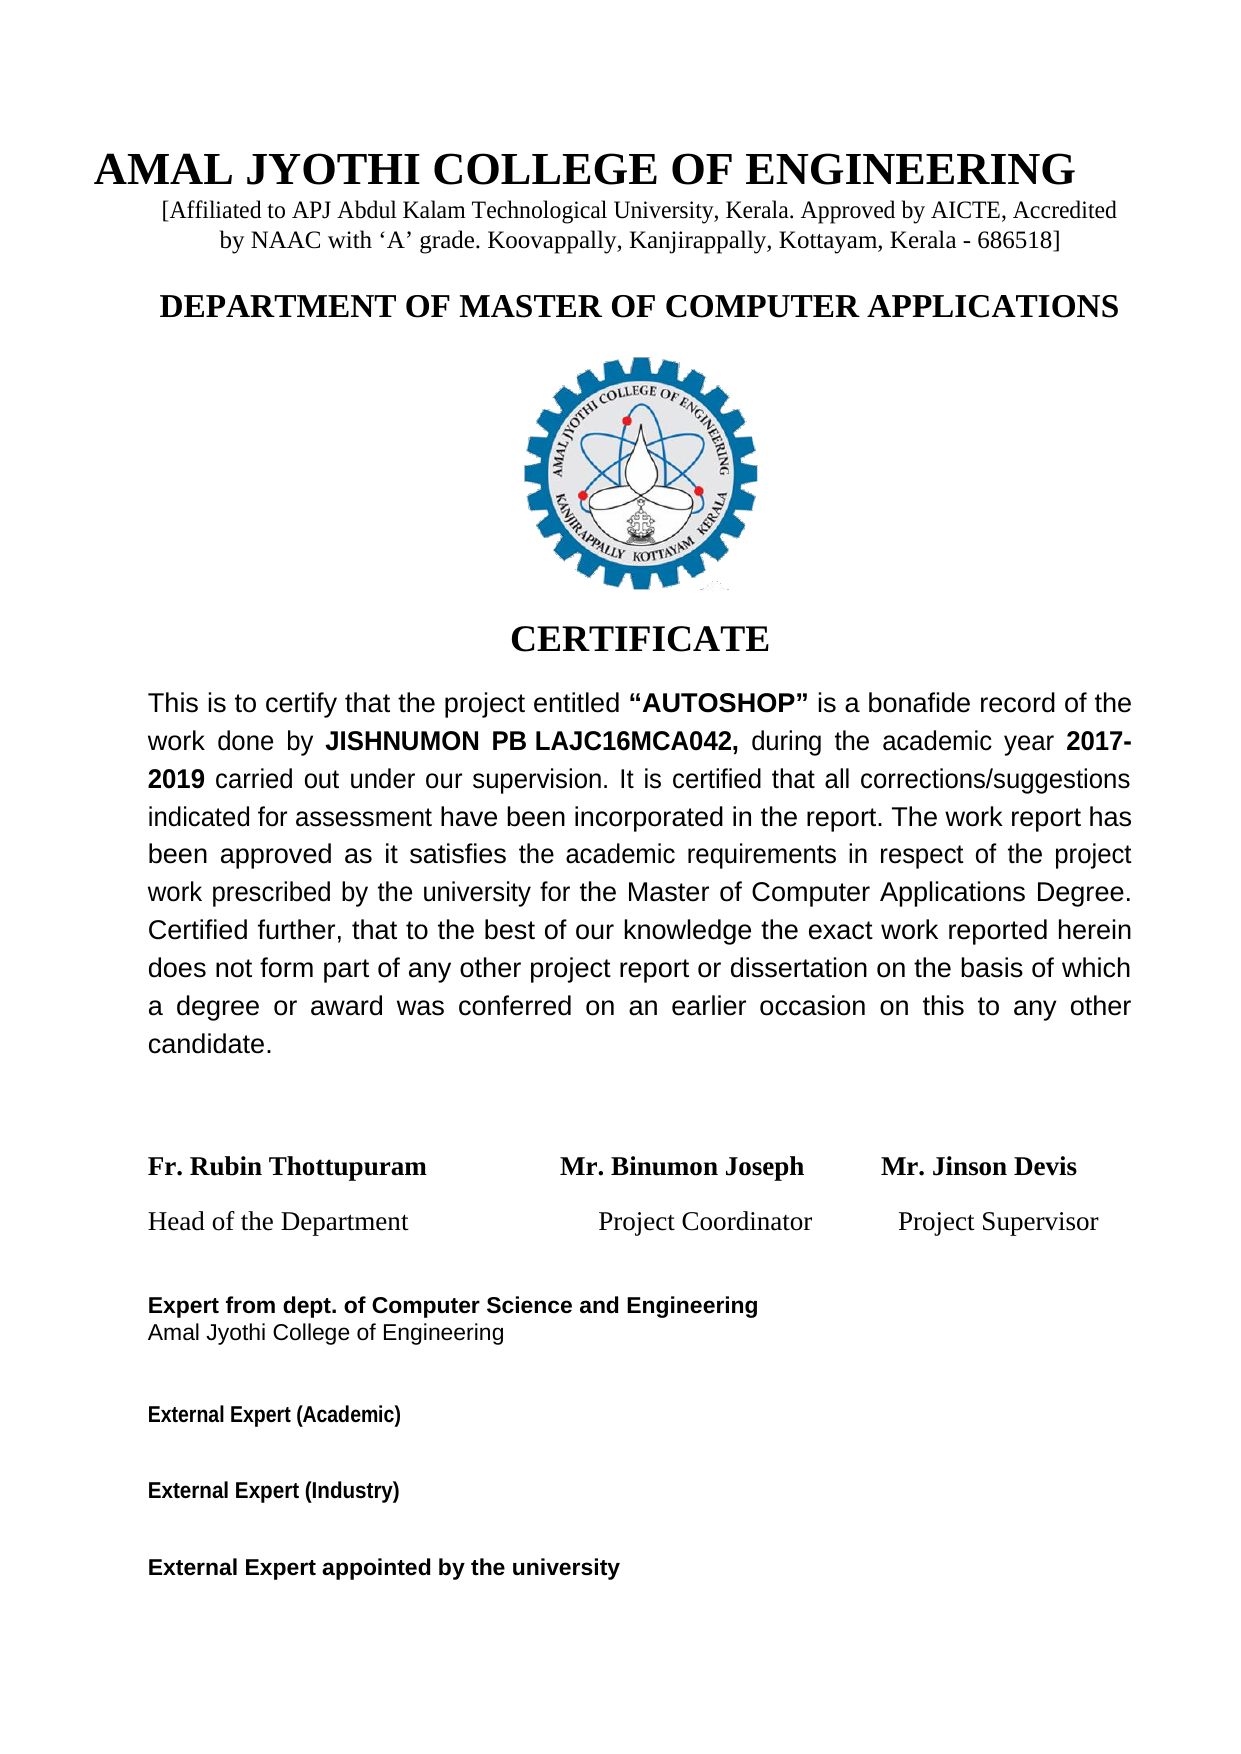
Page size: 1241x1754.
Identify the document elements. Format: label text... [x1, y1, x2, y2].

text Expert from dept. of Computer Science and Engineering [148, 1292, 1234, 1318]
table_cell Project Supervisor [855, 1195, 1108, 1238]
text CERTIFICATE [221, 373, 1059, 660]
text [133, 225, 1147, 254]
table_header Mr. Jinson Devis [855, 1152, 1108, 1195]
text External Expert appointed by the university [148, 1554, 1234, 1580]
picture [521, 355, 760, 594]
table_cell Project Coordinator [512, 1195, 855, 1238]
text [133, 195, 1146, 223]
text AMAL JYOTHI COLLEGE OF ENGINEERING [94, 142, 1234, 194]
table_header Mr. Binumon Joseph [512, 1152, 855, 1195]
subtitle DEPARTMENT OF MASTER OF COMPUTER APPLICATIONS [133, 286, 1147, 324]
text Amal Jyothi College of Engineering [148, 1319, 1234, 1346]
table_cell Head of the Department [143, 1195, 512, 1238]
text This is to certify that the project entitled “AUTOSHOP” is a bonafide record of the work done by JISHNUMON PB LAJC16MCA042, during the academic year 2017-2019 carried out under our supervision. It is certified that all corrections/suggestions indicated for assessment have been incorporated in the report. The work report has been approved as it satisfies the academic requirements in respect of the project work prescribed by the university for the Master of Computer Applications Degree. Certified further, that to the best of our knowledge the exact work reported herein does not form part of any other project report or dissertation on the basis of which a degree or award was conferred on an earlier occasion on this to any other candidate. [148, 687, 1132, 1059]
text External Expert (Academic) External Expert (Industry) [148, 1401, 458, 1504]
table_header Fr. Rubin Thottupuram [143, 1152, 512, 1195]
